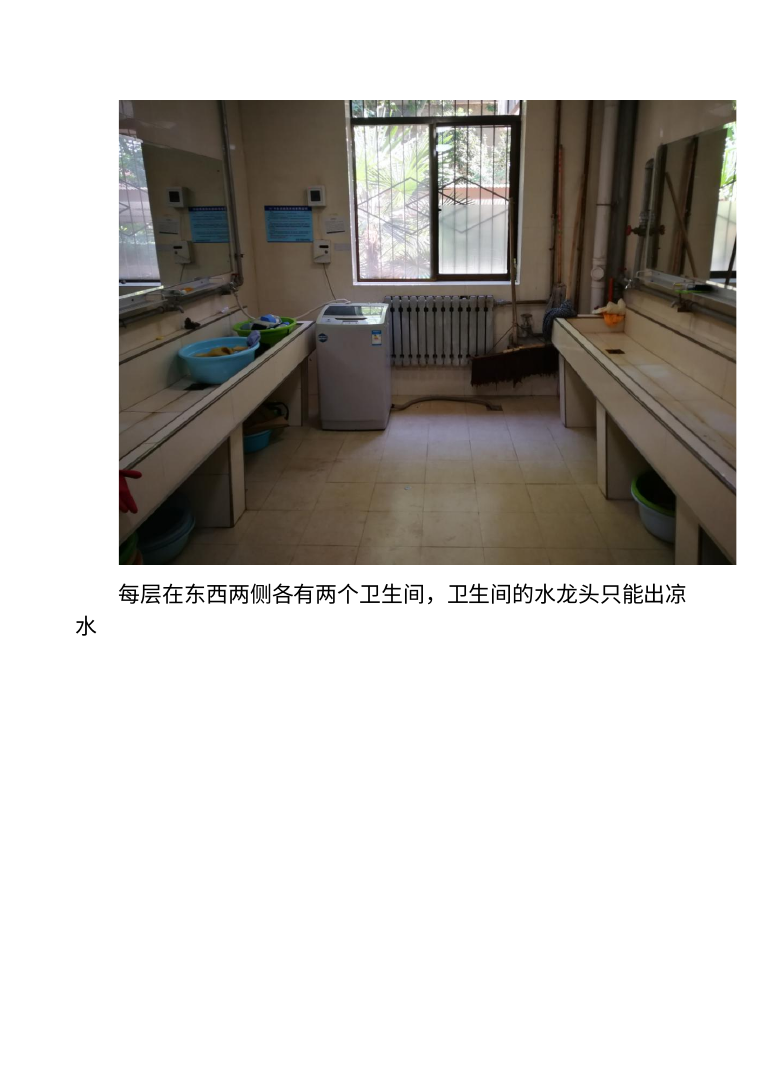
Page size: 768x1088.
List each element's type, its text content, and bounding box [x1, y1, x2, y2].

text 每层在东西两侧各有两个卫生间，卫生间的水龙头只能出凉水 [75, 576, 693, 641]
picture [118, 100, 737, 565]
